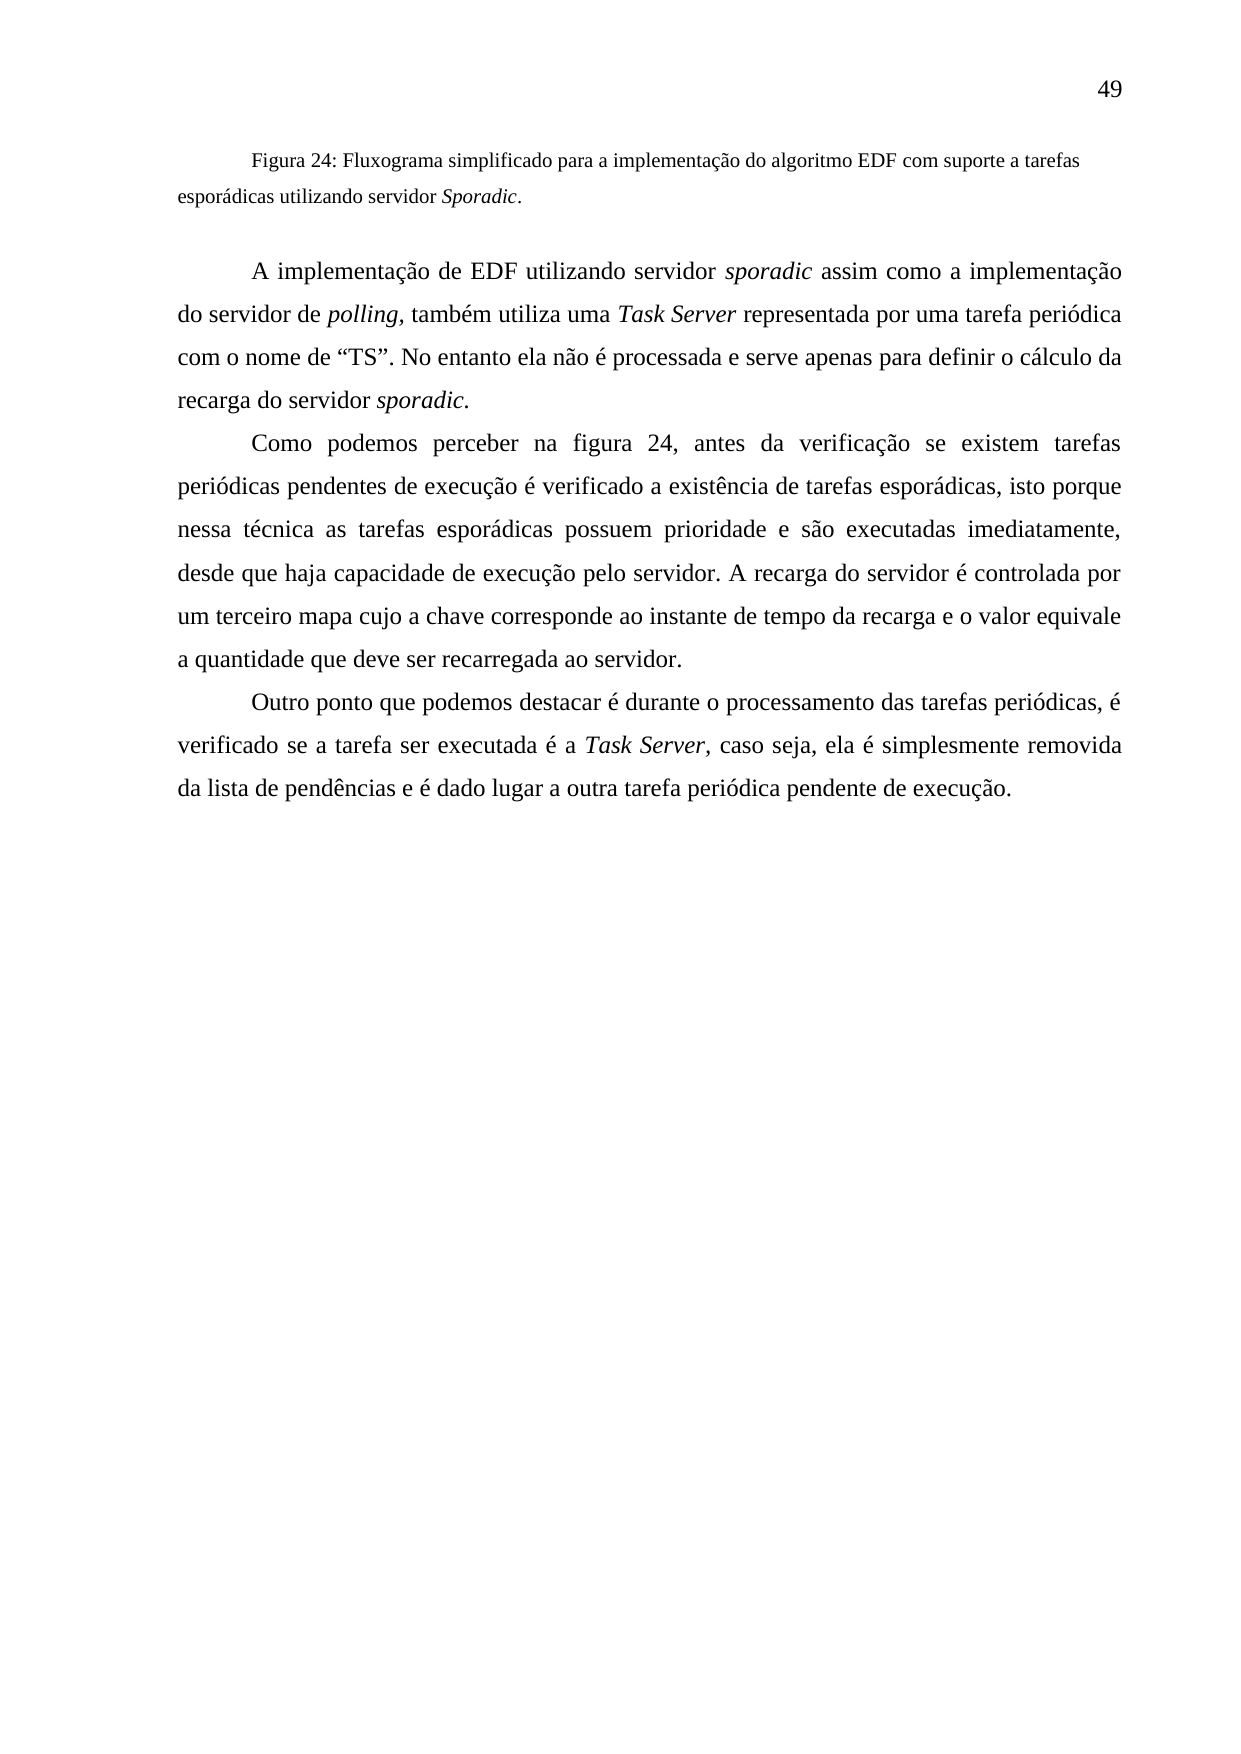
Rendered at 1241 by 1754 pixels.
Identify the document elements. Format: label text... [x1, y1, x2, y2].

text A implementação de EDF utilizando servidor sporadic assim como a implementação do servidor de polling, também utiliza uma Task Server representada por uma tarefa periódica com o nome de “TS”. No entanto ela não é processada e serve apenas para definir o cálculo da recarga do servidor sporadic. [177, 256, 1122, 414]
text Como podemos perceber na figura 24, antes da verificação se existem tarefas periódicas pendentes de execução é verificado a existência de tarefas esporádicas, isto porque nessa técnica as tarefas esporádicas possuem prioridade e são executadas imediatamente, desde que haja capacidade de execução pelo servidor. A recarga do servidor é controlada por um terceiro mapa cujo a chave corresponde ao instante de tempo da recarga e o valor equivale a quantidade que deve ser recarregada ao servidor. [177, 428, 1122, 673]
text Figura 24: Fluxograma simplificado para a implementação do algoritmo EDF com suporte a tarefas esporádicas utilizando servidor Sporadic. [177, 148, 1122, 208]
text Outro ponto que podemos destacar é durante o processamento das tarefas periódicas, é verificado se a tarefa ser executada é a Task Server, caso seja, ela é simplesmente removida da lista de pendências e é dado lugar a outra tarefa periódica pendente de execução. [177, 687, 1122, 802]
